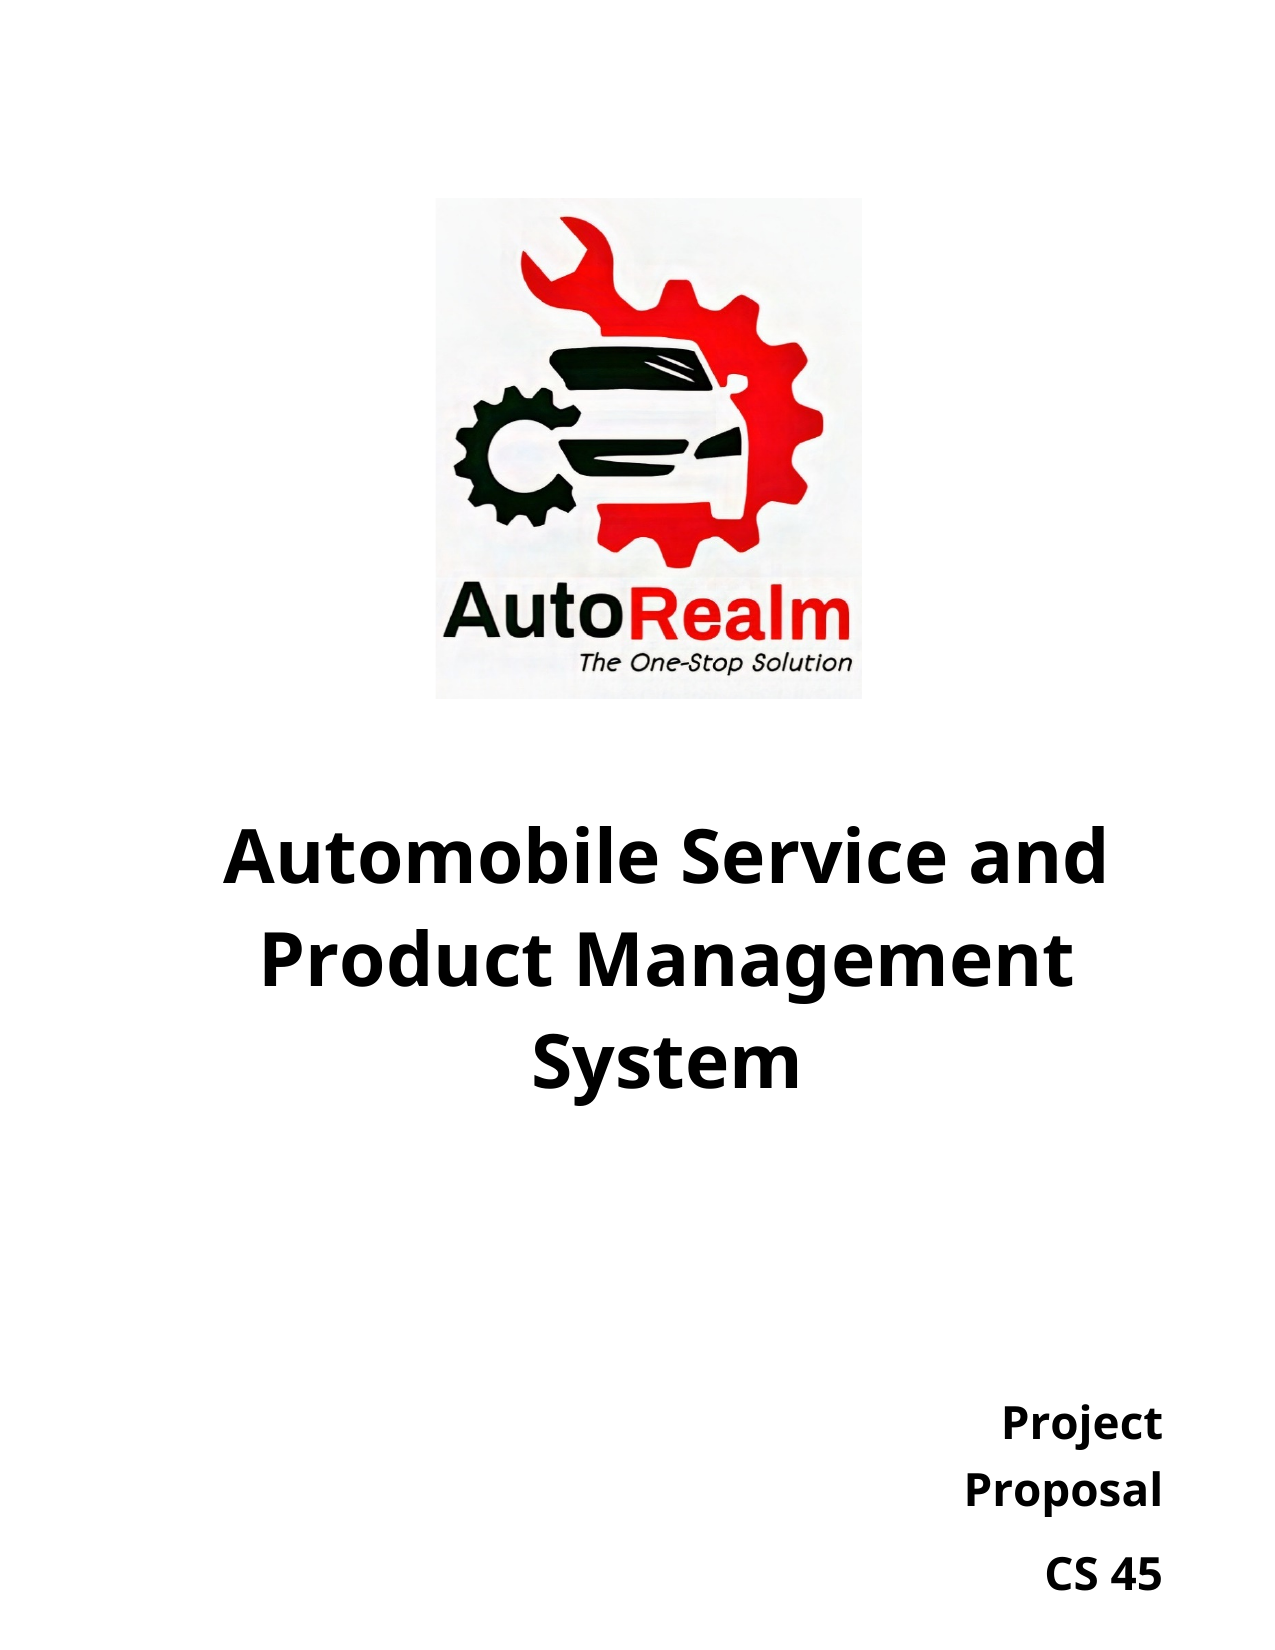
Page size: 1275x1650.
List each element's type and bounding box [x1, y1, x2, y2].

picture [435, 198, 862, 699]
